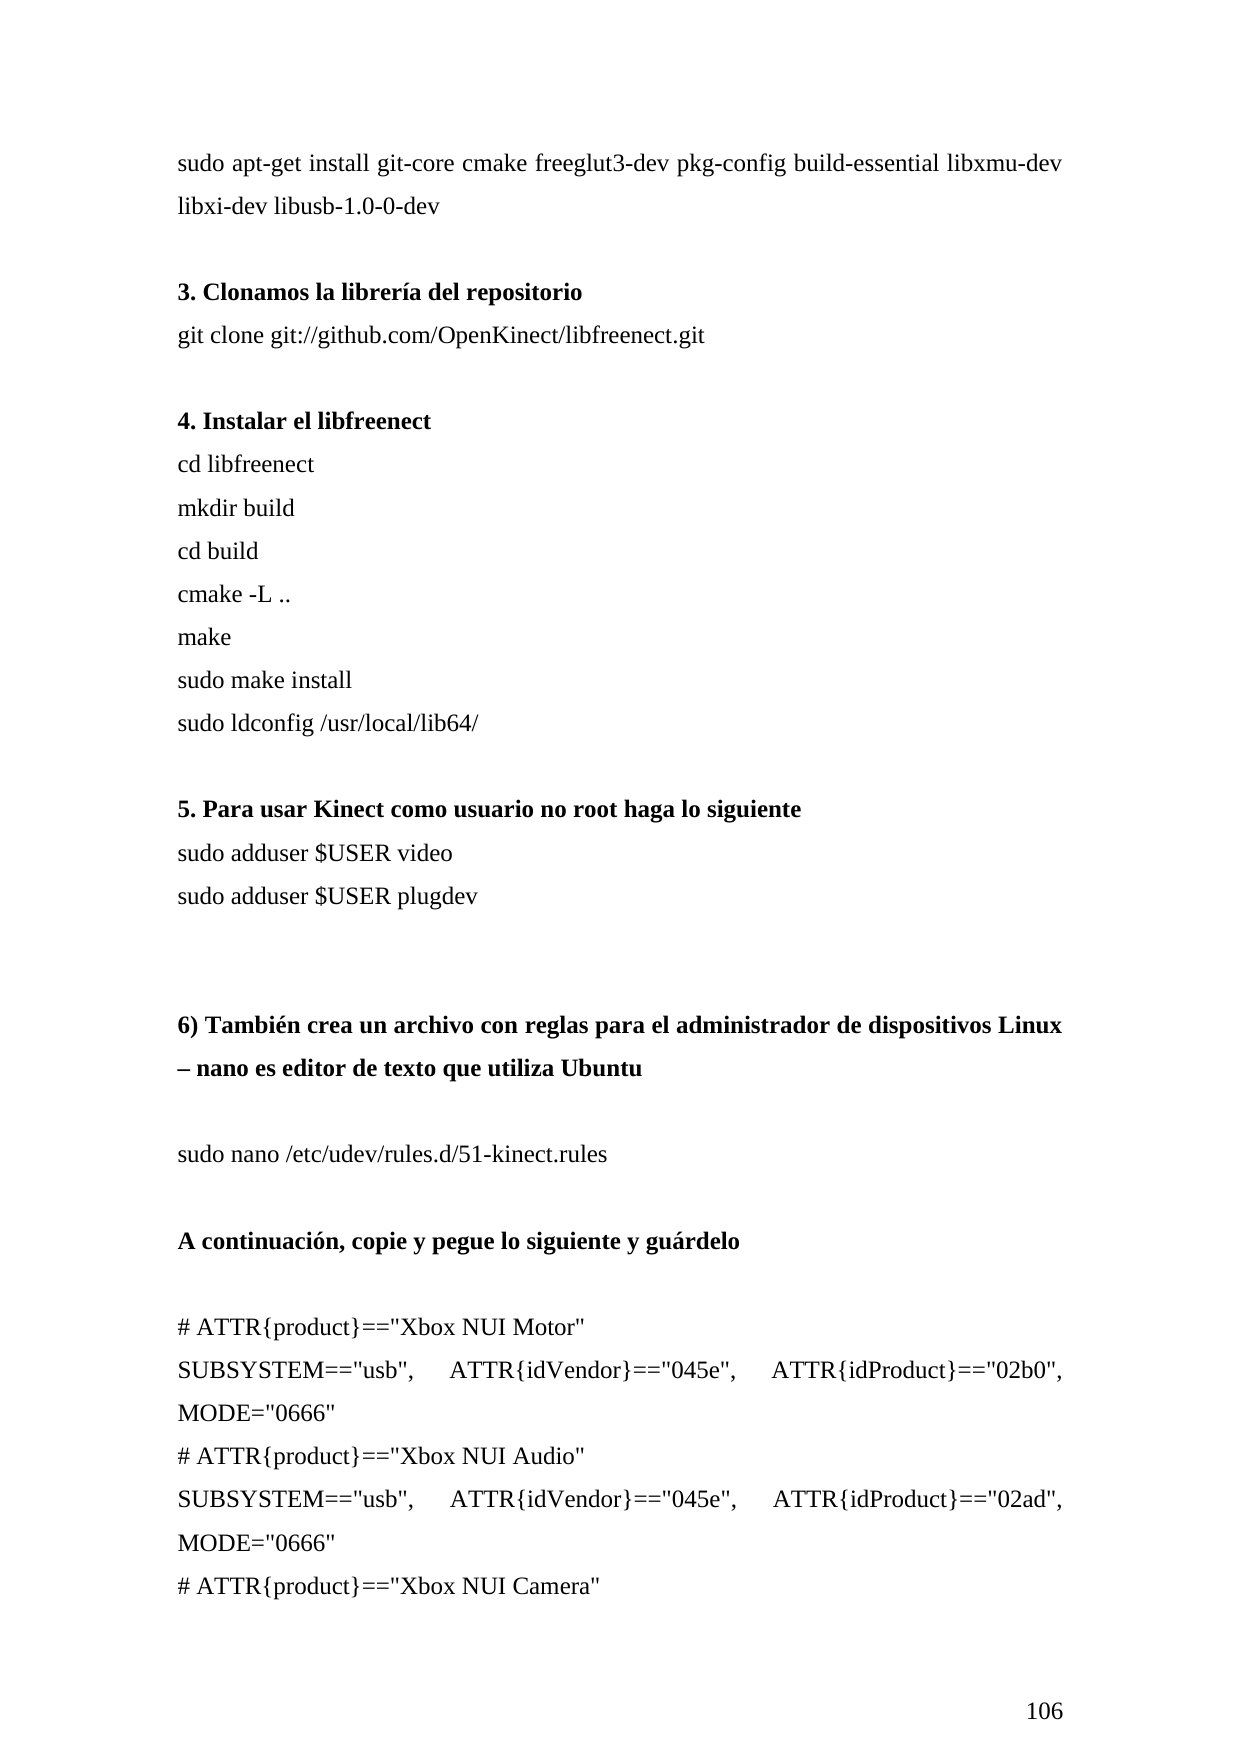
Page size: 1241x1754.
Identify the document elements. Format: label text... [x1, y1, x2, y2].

text sudo nano /etc/udev/rules.d/51-kinect.rules [177, 1139, 1063, 1168]
text sudo apt-get install git-core cmake freeglut3-dev pkg-config build-essential libxmu-dev libxi-dev libusb-1.0-0-dev [177, 148, 1063, 219]
text SUBSYSTEM=="usb", ATTR{idVendor}=="045e", ATTR{idProduct}=="02ad", MODE="0666" [177, 1484, 1063, 1556]
text make [177, 622, 1063, 651]
text # ATTR{product}=="Xbox NUI Audio" [177, 1441, 1063, 1470]
text 5. Para usar Kinect como usuario no root haga lo siguiente [177, 794, 1063, 823]
text sudo make install [177, 665, 1063, 694]
text cd build [177, 536, 1063, 564]
text cd libfreenect [177, 449, 1063, 478]
text sudo adduser $USER plugdev [177, 881, 1063, 909]
text 4. Instalar el libfreenect [177, 406, 1063, 435]
text sudo ldconfig /usr/local/lib64/ [177, 708, 1063, 737]
text # ATTR{product}=="Xbox NUI Motor" [177, 1312, 1063, 1341]
text sudo adduser $USER video [177, 838, 1063, 866]
text git clone git://github.com/OpenKinect/libfreenect.git [177, 320, 1063, 349]
text mkdir build [177, 493, 1063, 521]
text 3. Clonamos la librería del repositorio [177, 277, 1063, 306]
text 6) También crea un archivo con reglas para el administrador de dispositivos Linux – nano es editor de texto que utiliza Ubuntu [177, 1010, 1063, 1082]
text # ATTR{product}=="Xbox NUI Camera" [177, 1571, 1063, 1599]
text cmake -L .. [177, 579, 1063, 608]
text SUBSYSTEM=="usb", ATTR{idVendor}=="045e", ATTR{idProduct}=="02b0", MODE="0666" [177, 1355, 1063, 1427]
text A continuación, copie y pegue lo siguiente y guárdelo [177, 1226, 1063, 1254]
